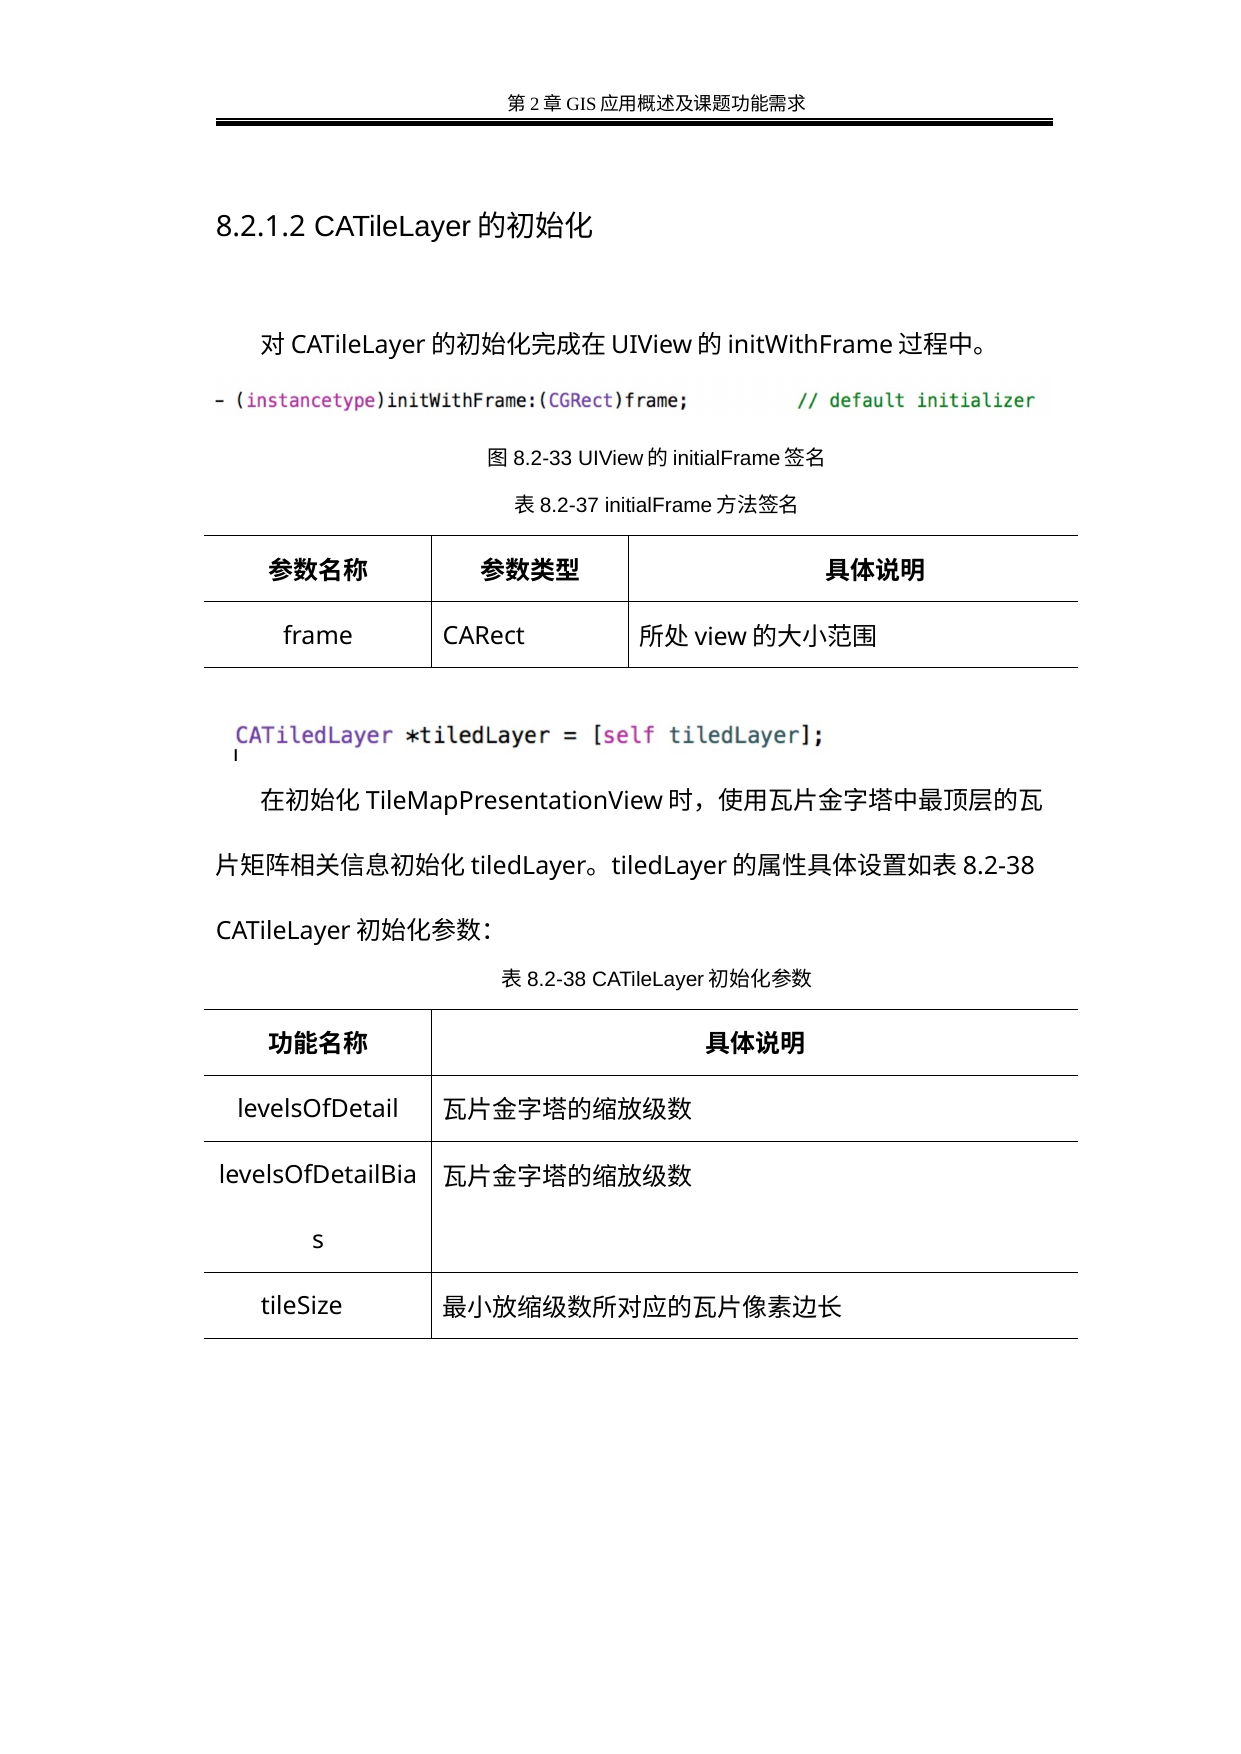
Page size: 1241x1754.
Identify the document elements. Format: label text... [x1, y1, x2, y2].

picture [215, 375, 1053, 421]
subtitle CATileLayer的初始化 [216, 191, 1053, 256]
table_cell levelsOfDetail [204, 1076, 431, 1141]
table_cell 瓦片金字塔的缩放级数 [432, 1076, 1078, 1141]
table_header 参数类型 [432, 536, 628, 601]
table_cell 最小放缩级数所对应的瓦片像素边长 [432, 1273, 1078, 1338]
table_header 具体说明 [629, 536, 1078, 601]
table_header 具体说明 [432, 1010, 1078, 1074]
table_cell frame [204, 602, 431, 667]
table_cell 瓦片金字塔的缩放级数 [432, 1142, 1078, 1272]
picture [215, 705, 854, 761]
table_cell tileSize [204, 1273, 431, 1338]
table_header 参数名称 [204, 536, 431, 601]
table_cell CARect [432, 602, 628, 667]
text 对CATileLayer的初始化完成在UIView的initWithFrame过程中。 [216, 310, 1053, 375]
table_cell 所处view的大小范围 [629, 602, 1078, 667]
table_header 功能名称 [204, 1010, 431, 1074]
table_cell levelsOfDetailBias [204, 1142, 431, 1272]
